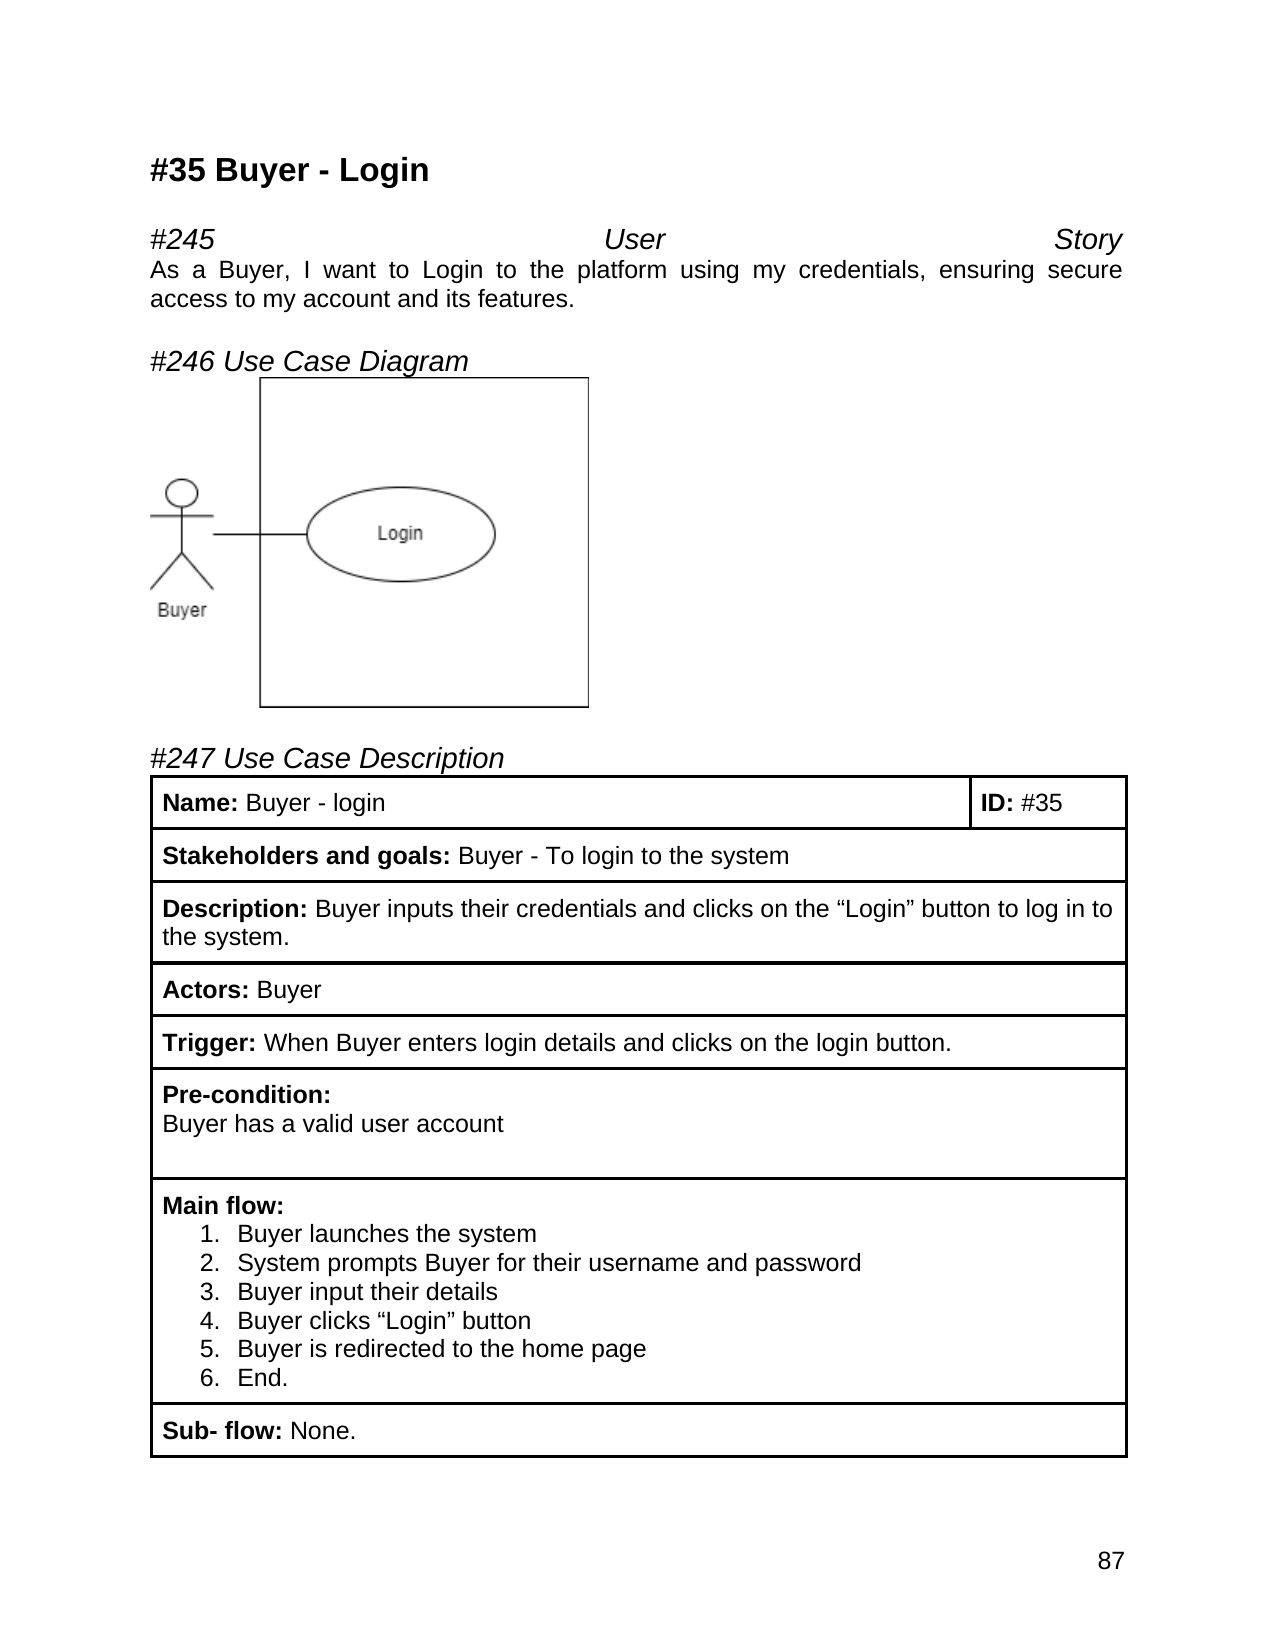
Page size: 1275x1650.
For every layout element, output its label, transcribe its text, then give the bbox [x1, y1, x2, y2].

table_cell Main flow: Buyer launches the system System prompts Buyer for their username and password Buyer input their details Buyer clicks “Login” button Buyer is redirected to the home page End. [153, 1180, 1125, 1402]
table_cell Sub- flow: None. [153, 1405, 1125, 1455]
table_cell Pre-condition: Buyer has a valid user account [153, 1070, 1125, 1177]
picture [150, 377, 589, 708]
subtitle #35 Buyer - Login [150, 150, 1125, 188]
text #247 Use Case Description [150, 741, 1125, 774]
text #246 Use Case Diagram [150, 344, 1125, 378]
table_header Name: Buyer - login [153, 778, 969, 827]
table_cell Actors: Buyer [153, 965, 1125, 1014]
table_cell Trigger: When Buyer enters login details and clicks on the login button. [153, 1017, 1125, 1067]
table_cell Description: Buyer inputs their credentials and clicks on the “Login” button to log in to the system. [153, 883, 1125, 961]
table_header ID: #35 [972, 778, 1125, 827]
text #245 User Story As a Buyer, I want to Login to the platform using my credentials, ensuring secure access to my account and its features. [150, 188, 1125, 313]
table_cell Stakeholders and goals: Buyer - To login to the system [153, 830, 1125, 880]
